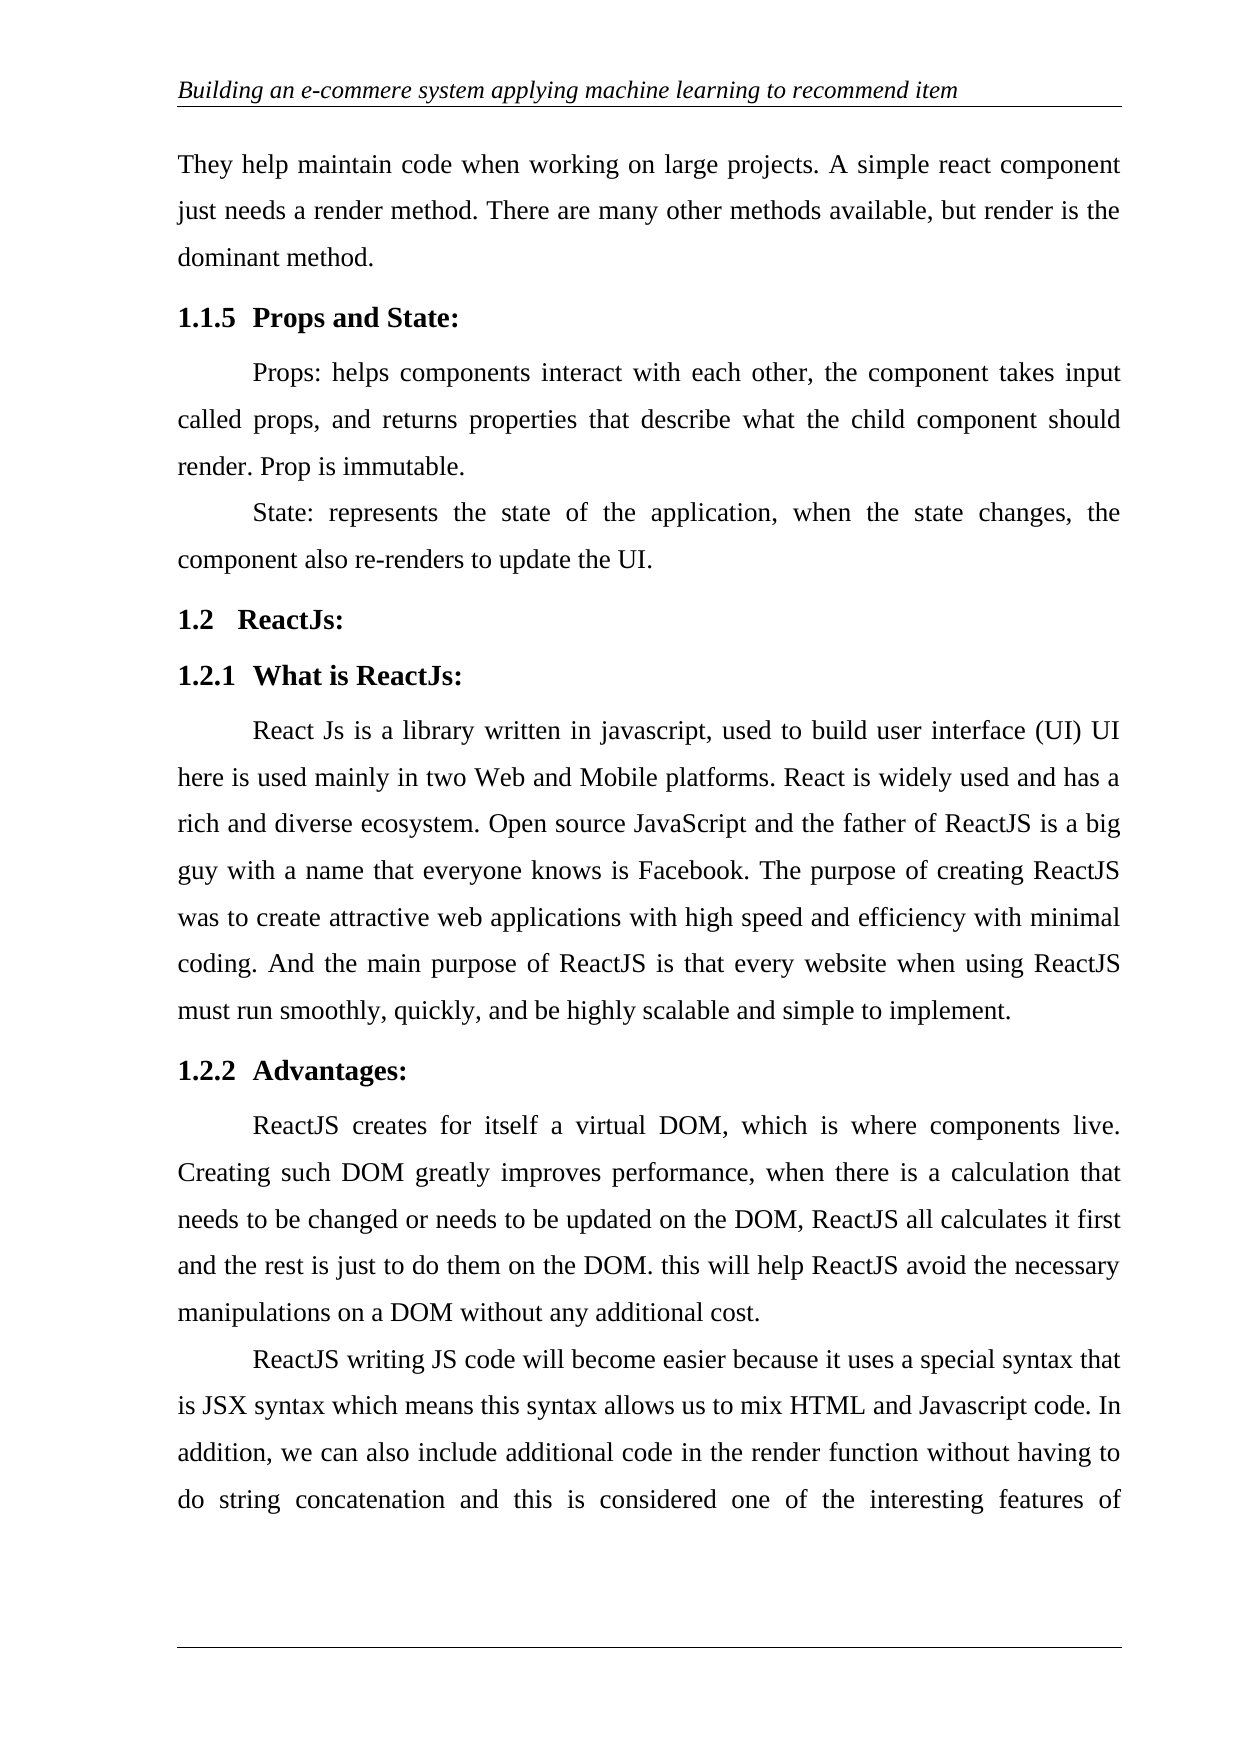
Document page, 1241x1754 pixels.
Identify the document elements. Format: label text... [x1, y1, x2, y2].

text Props: helps components interact with each other, the component takes input called props, and returns properties that describe what the child component should render. Prop is immutable. [177, 356, 1122, 481]
text React Js is a library written in javascript, used to build user interface (UI) UI here is used mainly in two Web and Mobile platforms. React is widely used and has a rich and diverse ecosystem. Open source JavaScript and the father of ReactJS is a big guy with a name that everyone knows is Facebook. The purpose of creating ReactJS was to create attractive web applications with high speed and efficiency with minimal coding. And the main purpose of ReactJS is that every website when using ReactJS must run smoothly, quickly, and be highly scalable and simple to implement. [177, 714, 1122, 1025]
subtitle ReactJs: [177, 602, 1122, 636]
subtitle What is ReactJs: [177, 658, 1122, 692]
text ReactJS creates for itself a virtual DOM, which is where components live. Creating such DOM greatly improves performance, when there is a calculation that needs to be changed or needs to be updated on the DOM, ReactJS all calculates it first and the rest is just to do them on the DOM. this will help ReactJS avoid the necessary manipulations on a DOM without any additional cost. [177, 1109, 1122, 1327]
subtitle Props and State: [177, 300, 1122, 334]
text State: represents the state of the application, when the state changes, the component also re-renders to update the UI. [177, 496, 1122, 574]
subtitle Advantages: [177, 1053, 1122, 1087]
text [177, 148, 1122, 272]
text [177, 1343, 1122, 1514]
